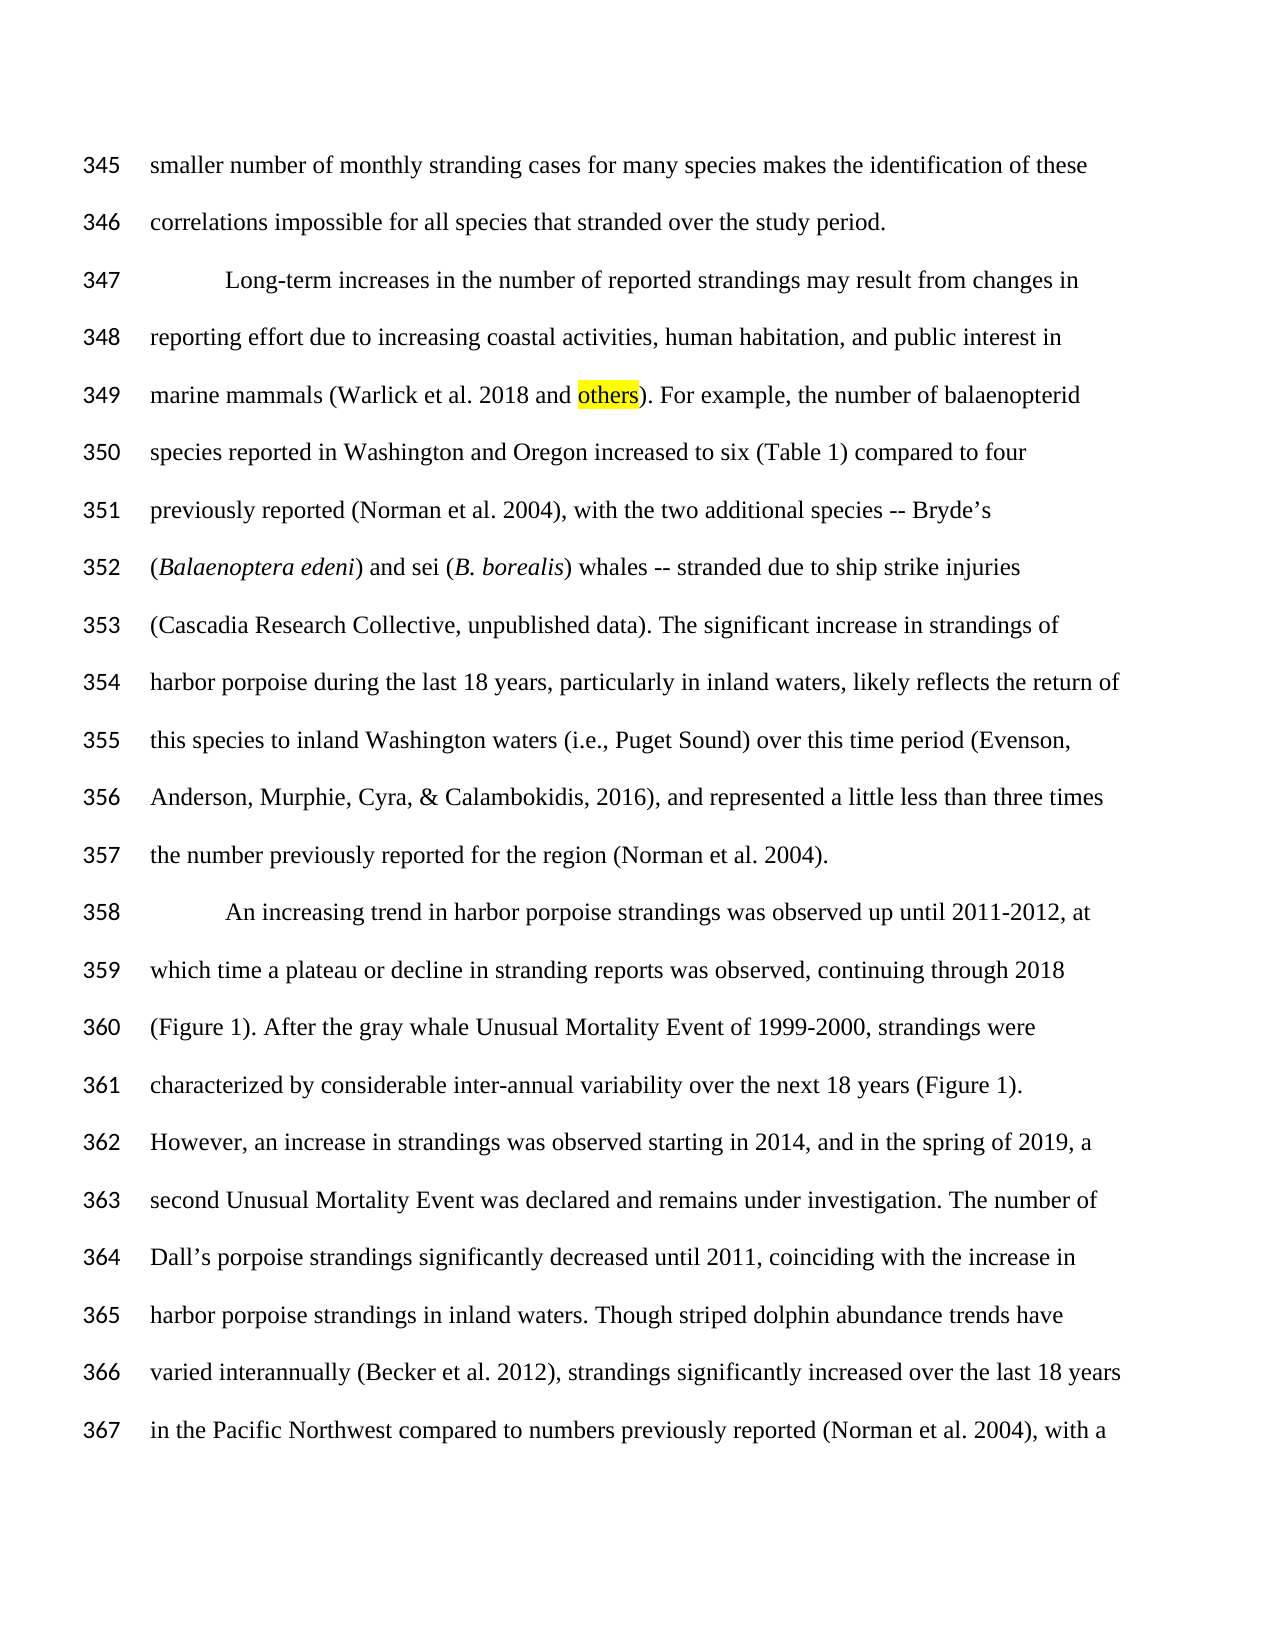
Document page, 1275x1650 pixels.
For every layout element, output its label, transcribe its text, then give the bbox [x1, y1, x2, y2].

text Long-term increases in the number of reported strandings may result from changes in reporting effort due to increasing coastal activities, human habitation, and public interest in marine mammals (Warlick et al. 2018 and others). For example, the number of balaenopterid species reported in Washington and Oregon increased to six (Table 1) compared to four previously reported (Norman et al. 2004), with the two additional species -- Bryde’s (Balaenoptera edeni) and sei (B. borealis) whales -- stranded due to ship strike injuries (Cascadia Research Collective, unpublished data). The significant increase in strandings of harbor porpoise during the last 18 years, particularly in inland waters, likely reflects the return of this species to inland Washington waters (i.e., Puget Sound) over this time period (Evenson, Anderson, Murphie, Cyra, & Calambokidis, 2016), and represented a little less than three times the number previously reported for the region (Norman et al. 2004). [150, 265, 1125, 869]
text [150, 150, 1125, 236]
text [150, 897, 1125, 1444]
